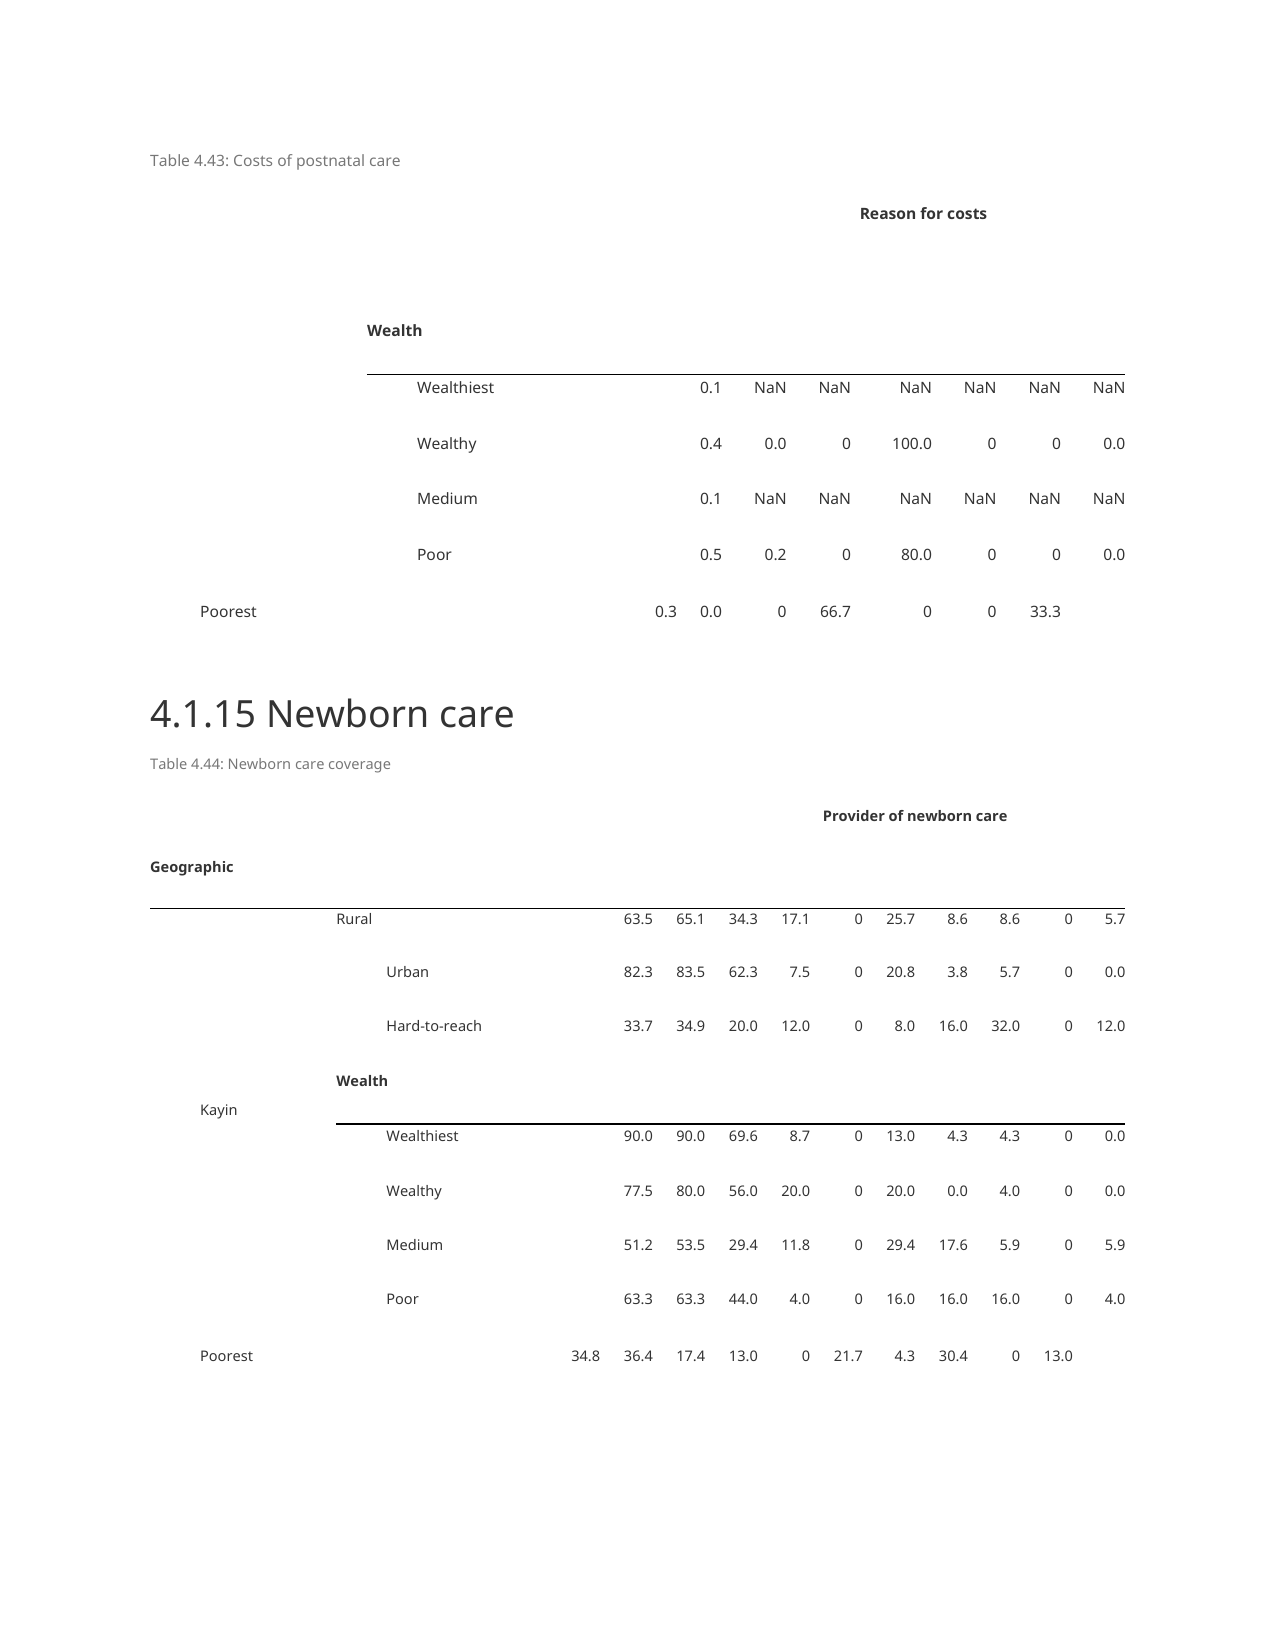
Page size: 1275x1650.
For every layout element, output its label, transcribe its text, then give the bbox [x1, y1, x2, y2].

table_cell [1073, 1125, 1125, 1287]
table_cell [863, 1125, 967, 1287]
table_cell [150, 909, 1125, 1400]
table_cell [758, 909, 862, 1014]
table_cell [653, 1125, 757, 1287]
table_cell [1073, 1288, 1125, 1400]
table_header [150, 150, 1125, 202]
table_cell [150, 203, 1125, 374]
subtitle 4.1.15 Newborn care [150, 687, 1125, 738]
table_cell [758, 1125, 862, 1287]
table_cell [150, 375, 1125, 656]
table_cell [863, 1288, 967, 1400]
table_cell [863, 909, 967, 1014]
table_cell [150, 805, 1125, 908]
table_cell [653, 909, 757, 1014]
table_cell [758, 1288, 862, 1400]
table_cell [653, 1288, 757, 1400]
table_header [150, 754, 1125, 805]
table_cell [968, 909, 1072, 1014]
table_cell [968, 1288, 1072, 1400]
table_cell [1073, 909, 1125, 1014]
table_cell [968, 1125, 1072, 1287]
